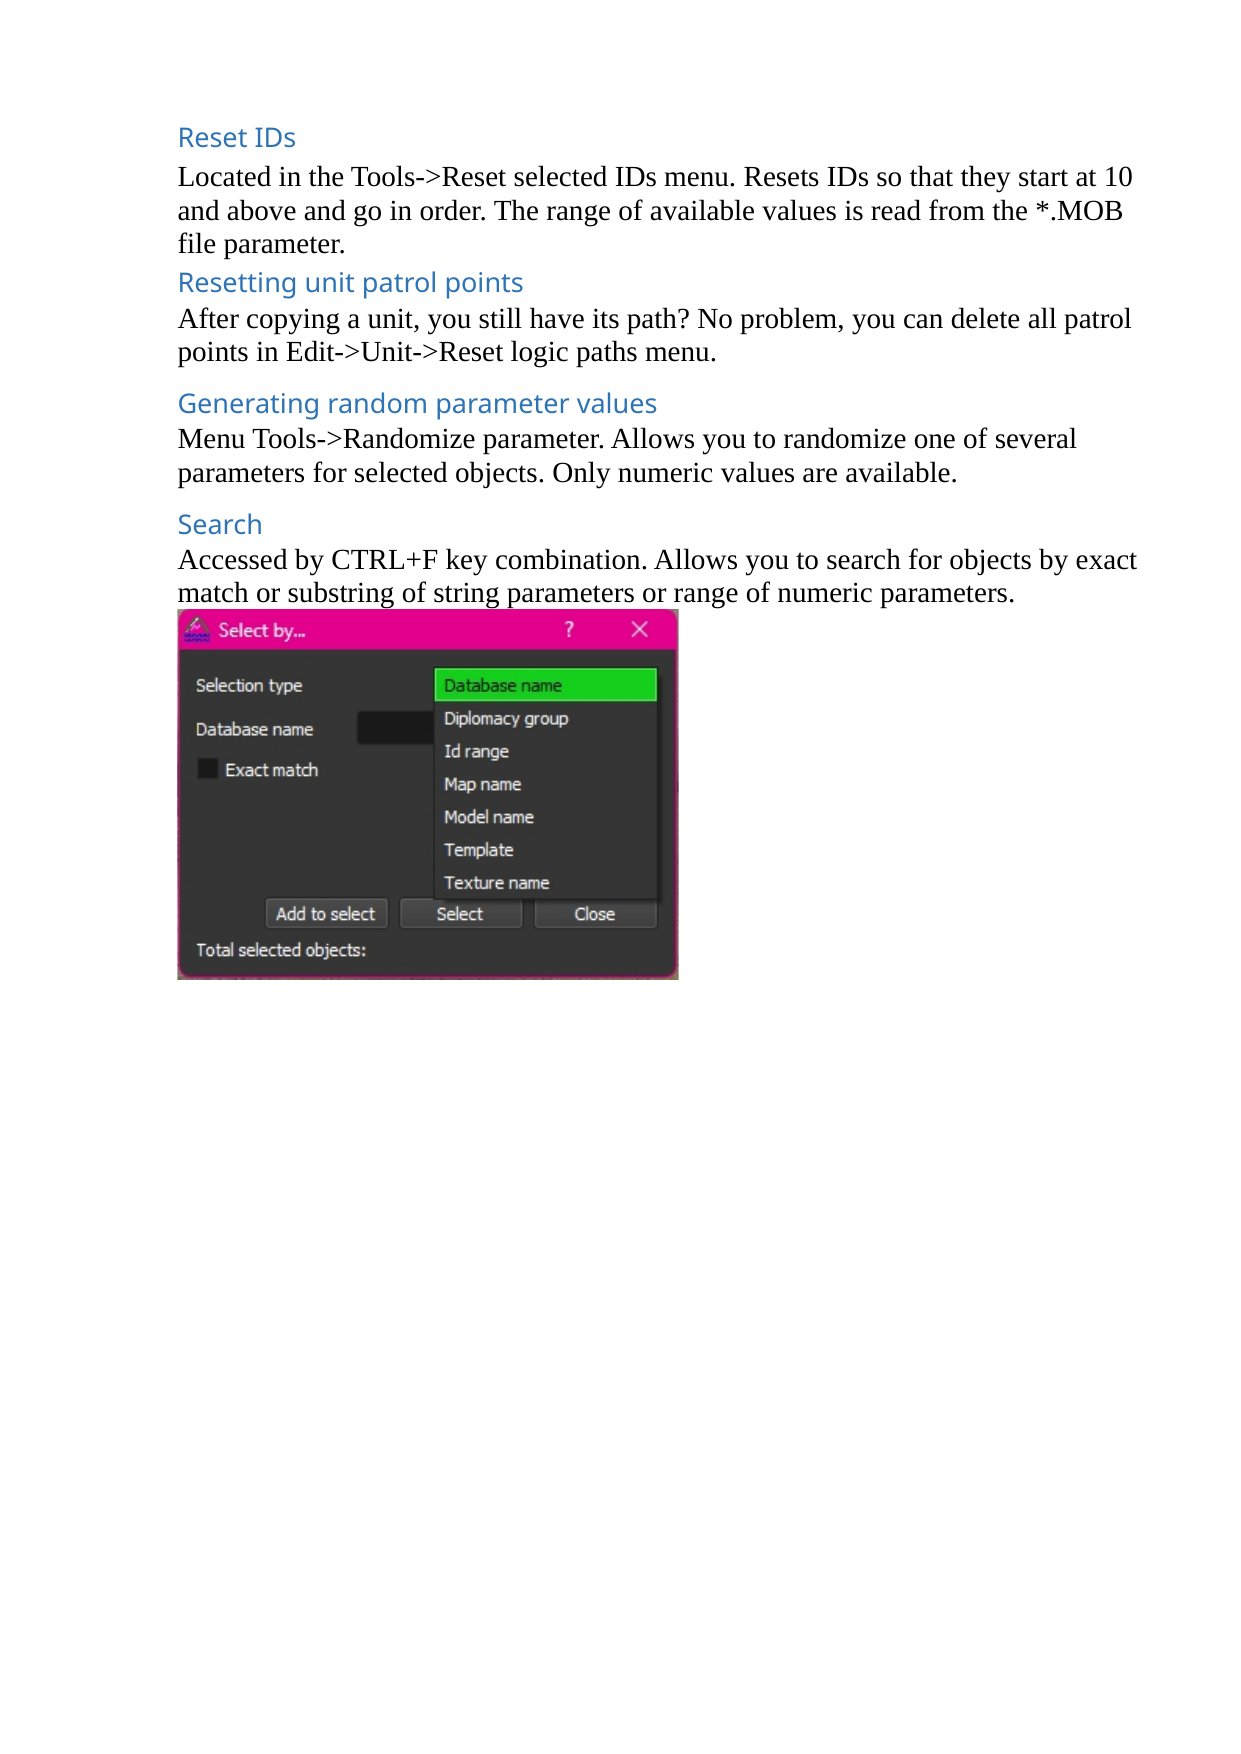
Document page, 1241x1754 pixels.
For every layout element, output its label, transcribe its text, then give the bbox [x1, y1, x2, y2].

picture [177, 609, 679, 980]
subtitle Located in the Tools->Reset selected IDs menu. Resets IDs so that they start at 10 and above and go in order. The range of available values is read from the *.MOB file parameter. [177, 159, 1152, 260]
text After copying a unit, you still have its path? No problem, you can delete all patrol points in Edit->Unit->Reset logic paths menu. [177, 301, 1152, 368]
subtitle Generating random parameter values [177, 384, 1152, 421]
text Menu Tools->Randomize parameter. Allows you to randomize one of several parameters for selected objects. Only numeric values are available. [177, 421, 1152, 488]
subtitle Reset IDs [177, 118, 1152, 155]
subtitle Search [177, 505, 1152, 542]
subtitle Resetting unit patrol points [177, 264, 1152, 301]
